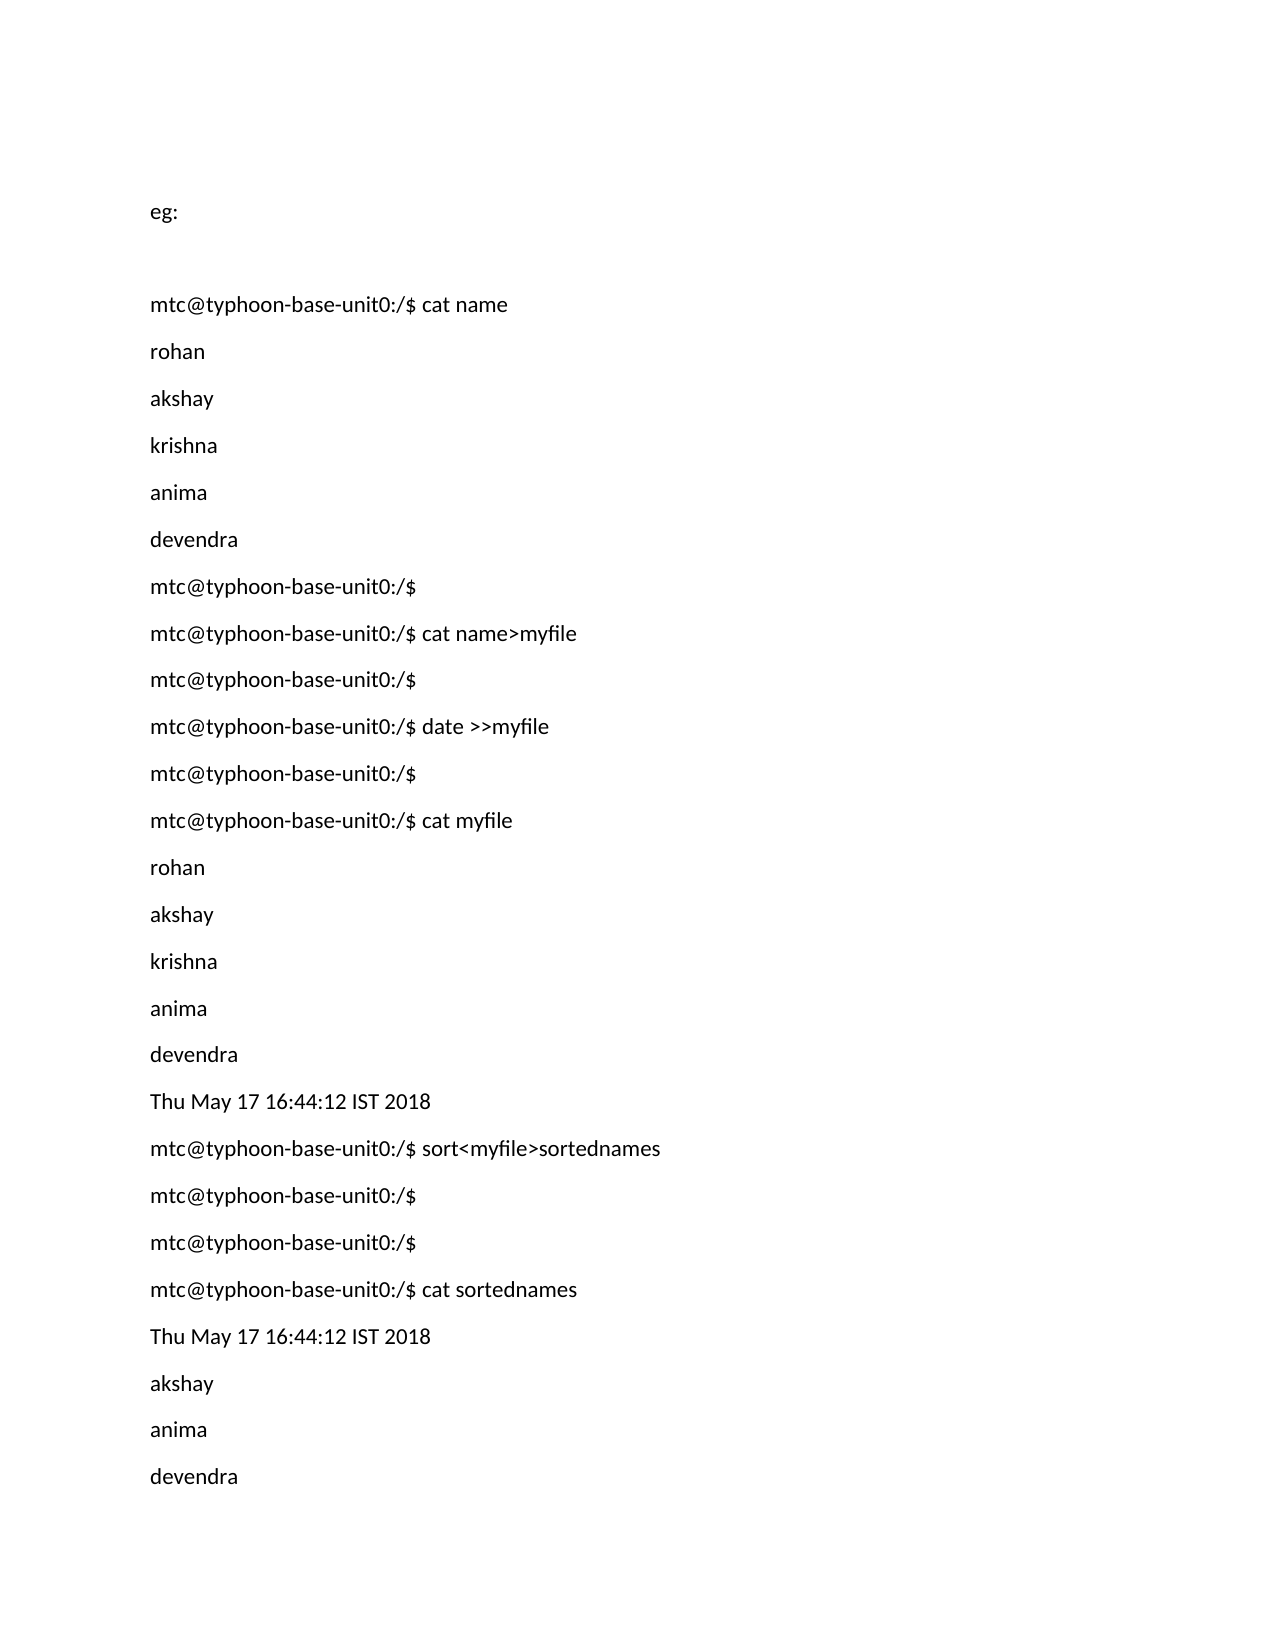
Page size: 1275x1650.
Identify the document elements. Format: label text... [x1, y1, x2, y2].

text mtc@typhoon-base-unit0:/$ cat name [150, 291, 1125, 319]
text mtc@typhoon-base-unit0:/$ date >>myfile [150, 712, 1125, 741]
text devendra [150, 525, 1125, 553]
text rohan [150, 853, 1125, 881]
text Thu May 17 16:44:12 IST 2018 [150, 1322, 1125, 1350]
text mtc@typhoon-base-unit0:/$ [150, 1228, 1125, 1256]
text mtc@typhoon-base-unit0:/$ [150, 1181, 1125, 1209]
text mtc@typhoon-base-unit0:/$ cat sortednames [150, 1275, 1125, 1303]
text rohan [150, 337, 1125, 366]
text krishna [150, 431, 1125, 459]
text mtc@typhoon-base-unit0:/$ [150, 572, 1125, 600]
text mtc@typhoon-base-unit0:/$ cat name>myfile [150, 619, 1125, 647]
text devendra [150, 1041, 1125, 1069]
text akshay [150, 1369, 1125, 1397]
text mtc@typhoon-base-unit0:/$ [150, 666, 1125, 694]
text eg: [150, 197, 1125, 225]
text devendra [150, 1462, 1125, 1491]
text anima [150, 1416, 1125, 1444]
text akshay [150, 900, 1125, 928]
text anima [150, 478, 1125, 506]
text krishna [150, 947, 1125, 975]
text mtc@typhoon-base-unit0:/$ sort<myfile>sortednames [150, 1134, 1125, 1162]
text anima [150, 994, 1125, 1022]
text mtc@typhoon-base-unit0:/$ [150, 759, 1125, 787]
text Thu May 17 16:44:12 IST 2018 [150, 1087, 1125, 1116]
text mtc@typhoon-base-unit0:/$ cat myfile [150, 806, 1125, 834]
text akshay [150, 384, 1125, 412]
